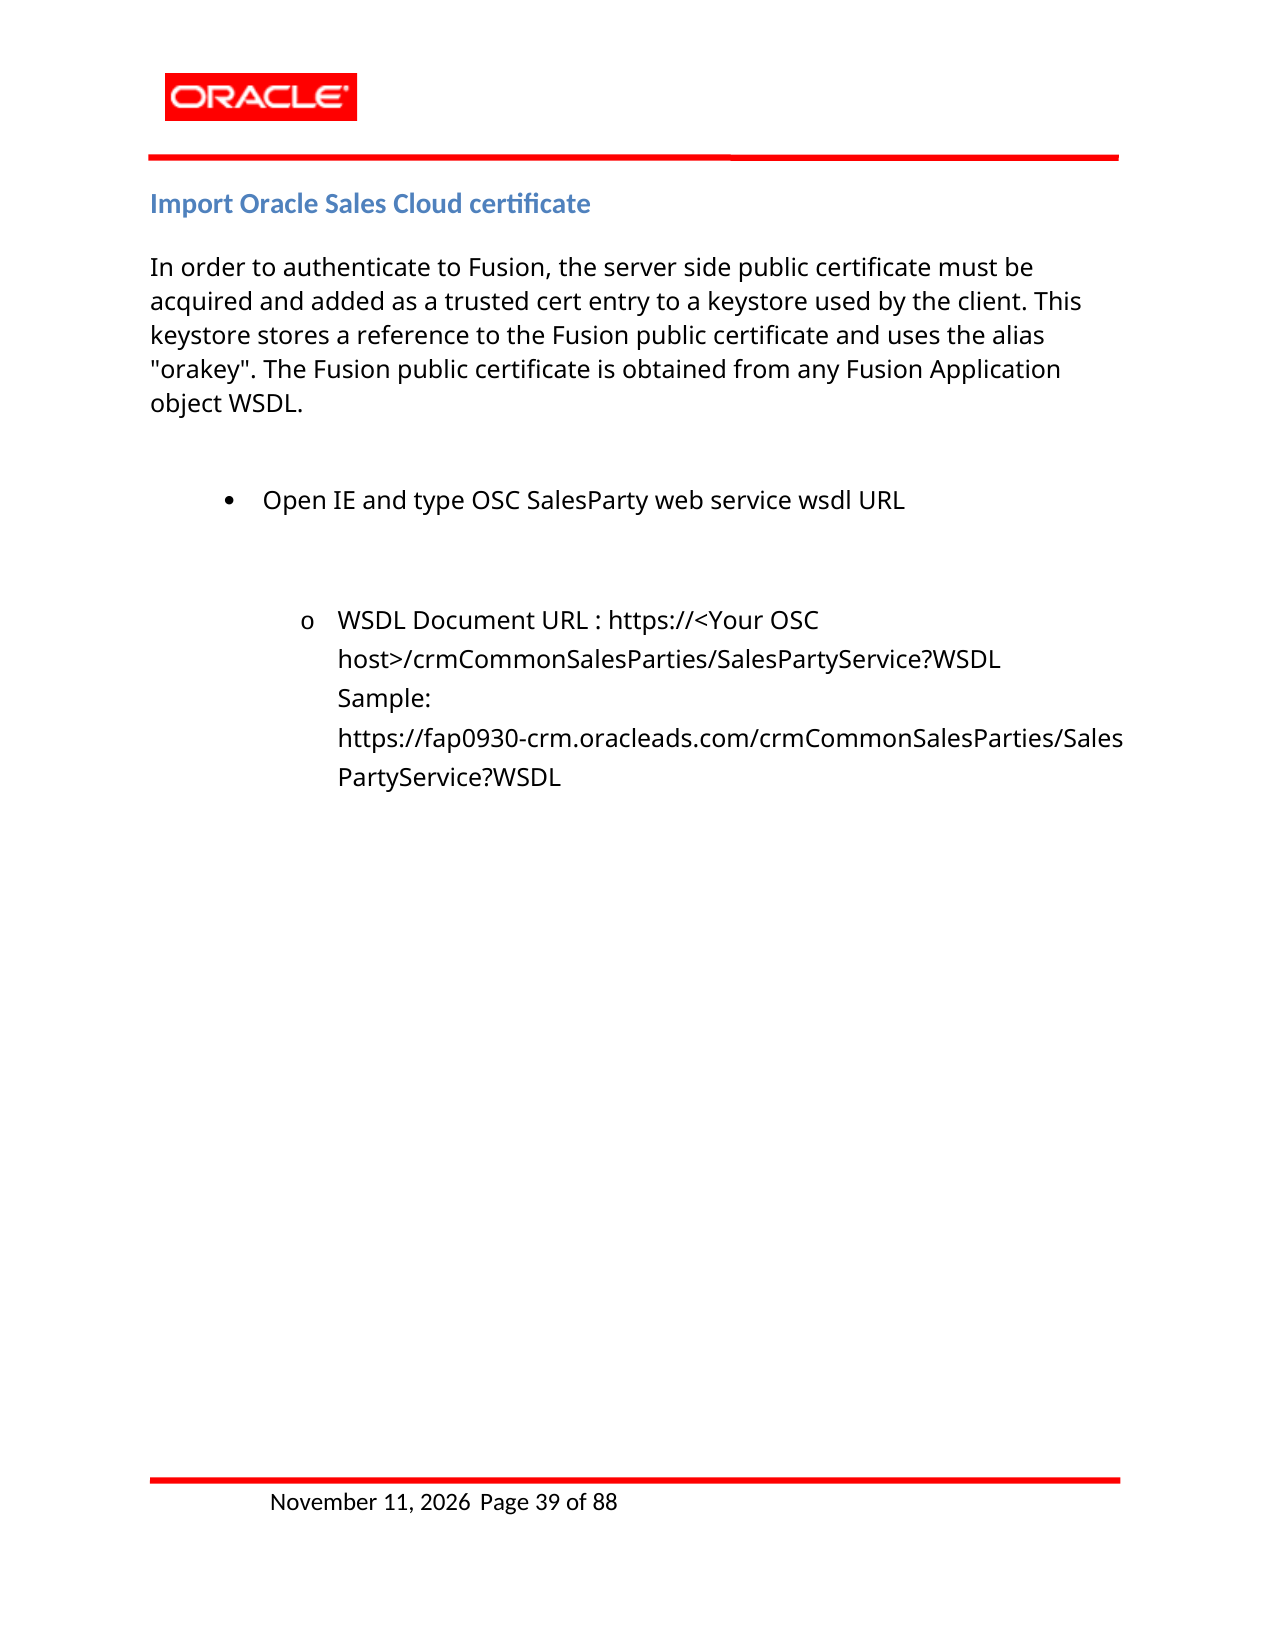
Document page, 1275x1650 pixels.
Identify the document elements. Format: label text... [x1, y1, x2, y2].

text In order to authenticate to Fusion, the server side public certificate must be acquired and added as a trusted cert entry to a keystore used by the client. This keystore stores a reference to the Fusion public certificate and uses the alias "orakey". The Fusion public certificate is obtained from any Fusion Application object WSDL. [150, 249, 1125, 420]
list Sample: https://fap0930-crm.oracleads.com/crmCommonSalesParties/SalesPartyService?WSDL [337, 681, 1125, 793]
list WSDL Document URL : https://<Your OSC host>/crmCommonSalesParties/SalesPartyService?WSDL [300, 602, 1125, 676]
picture [165, 73, 358, 121]
list Open IE and type OSC SalesParty web service wsdl URL [225, 482, 1125, 517]
subtitle Import Oracle Sales Cloud certificate [150, 185, 1125, 221]
